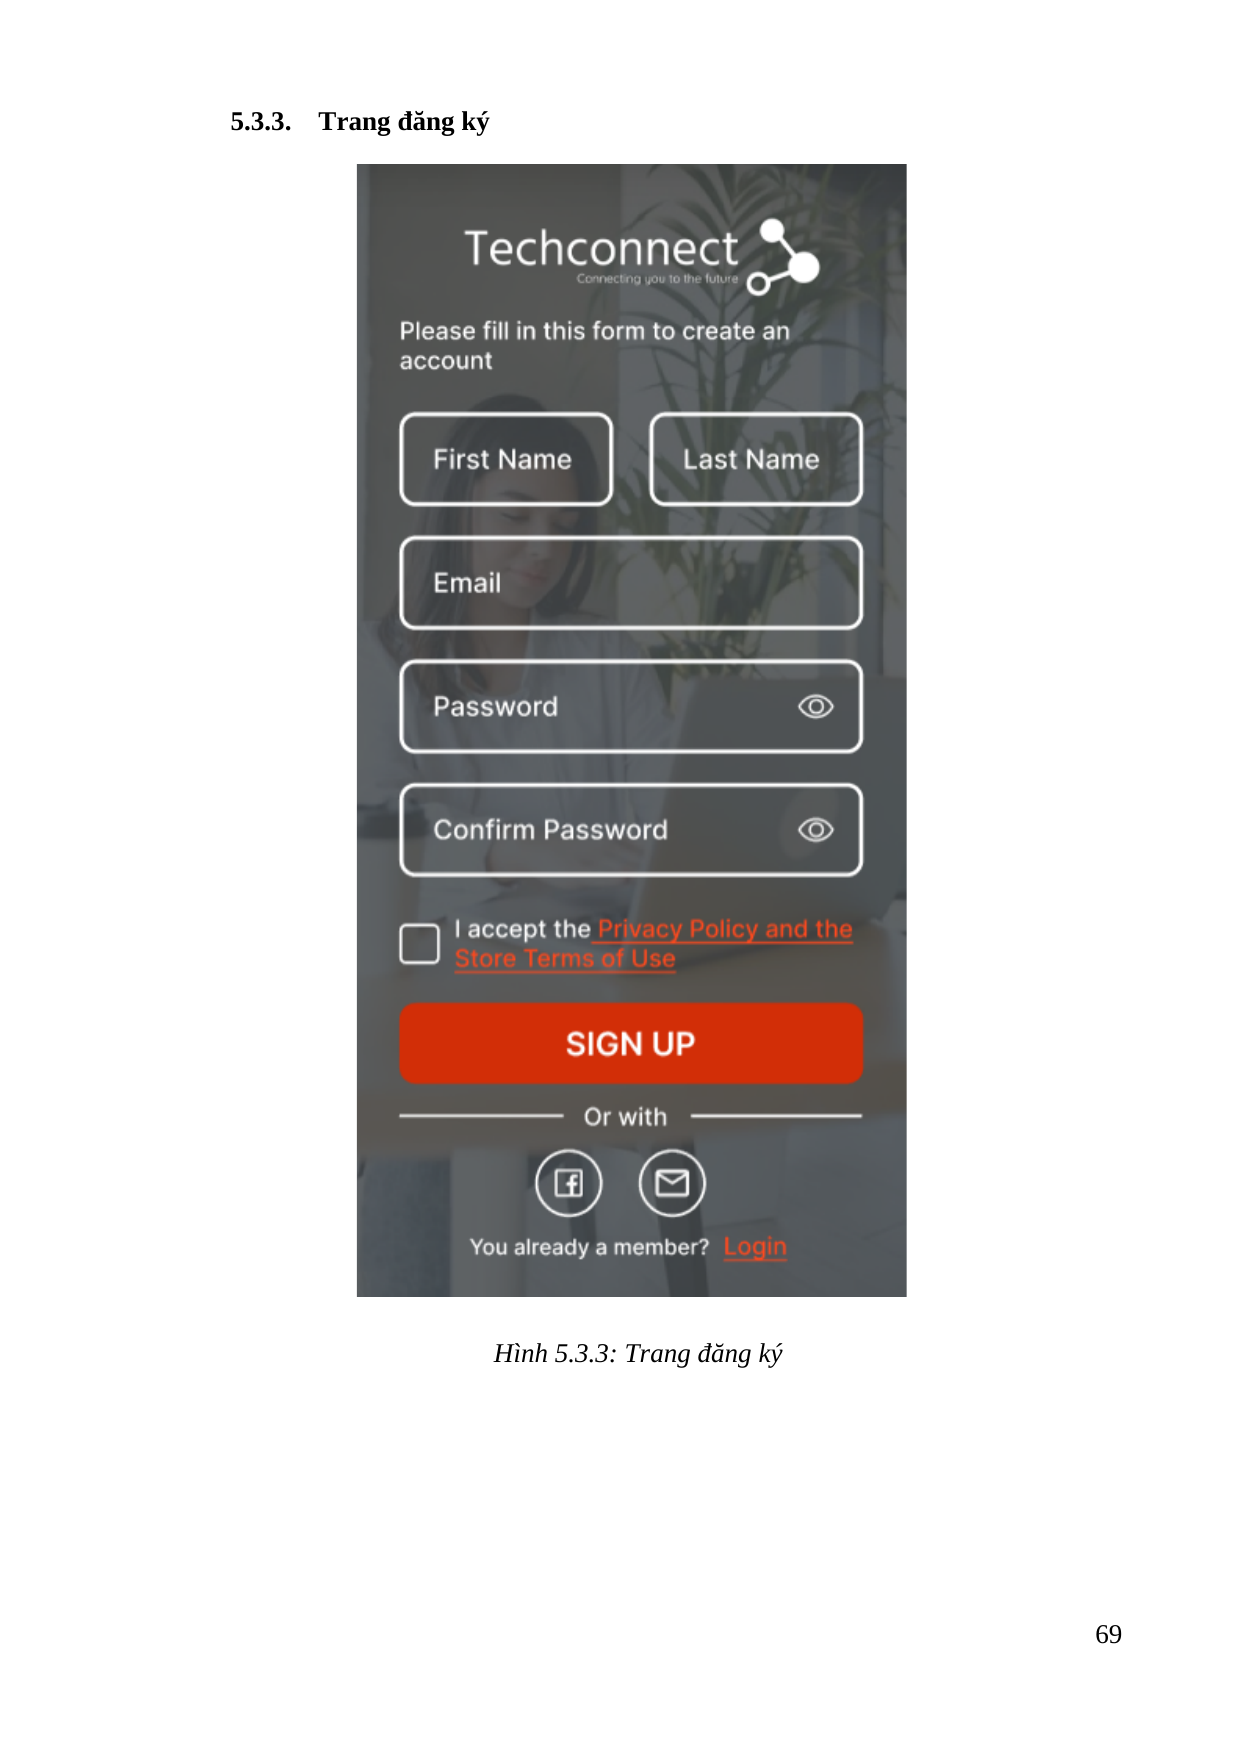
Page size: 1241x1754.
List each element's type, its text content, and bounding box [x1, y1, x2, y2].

text Hình 5.3.3: Trang đăng ký [246, 1337, 1032, 1368]
subtitle 5.3.3. Trang đăng ký [230, 105, 1122, 136]
picture [356, 164, 907, 1297]
